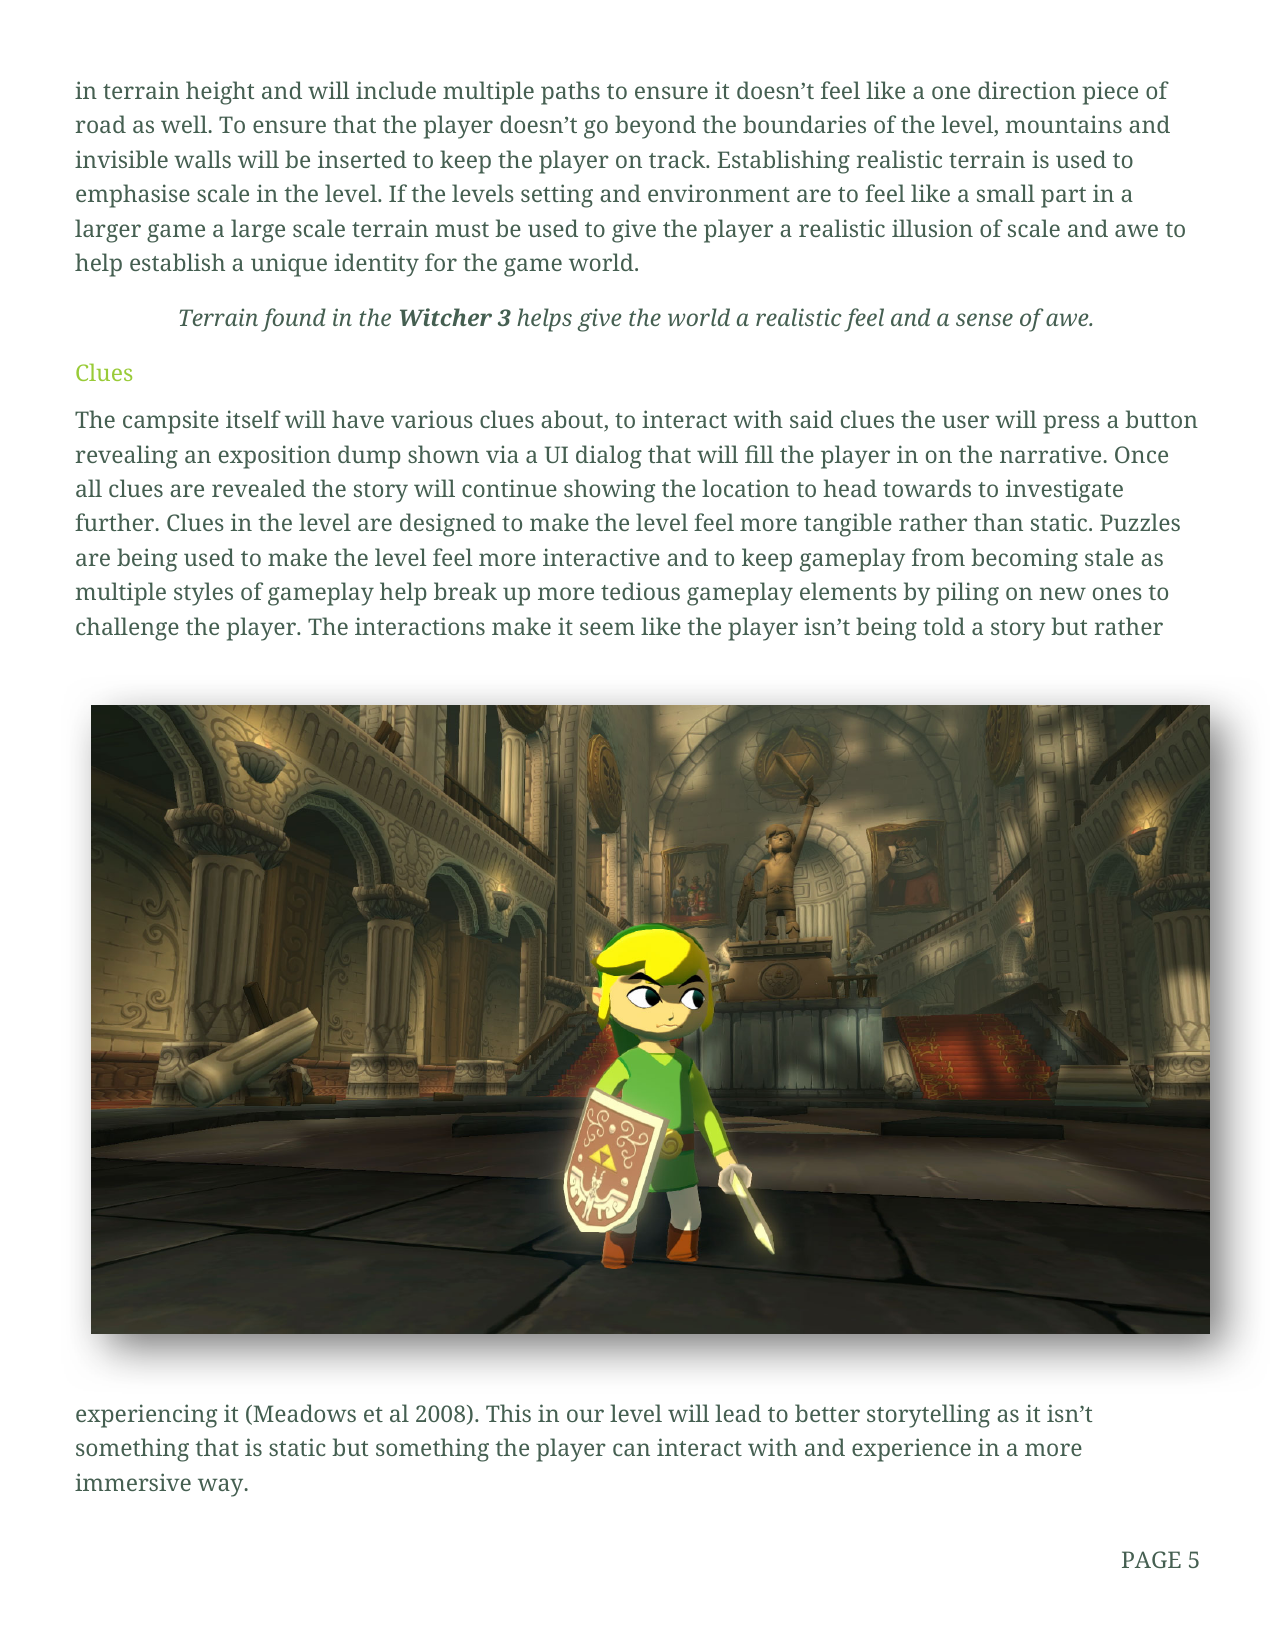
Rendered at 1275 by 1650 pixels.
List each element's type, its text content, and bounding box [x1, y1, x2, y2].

subtitle Clues [75, 357, 1200, 388]
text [75, 75, 1200, 278]
text The campsite itself will have various clues about, to interact with said clues the user will press a button revealing an exposition dump shown via a UI dialog that will fill the player in on the narrative. Once all clues are revealed the story will continue showing the location to head towards to investigate further. Clues in the level are designed to make the level feel more tangible rather than static. Puzzles are being used to make the level feel more interactive and to keep gameplay from becoming stale as multiple styles of gameplay help break up more tedious gameplay elements by piling on new ones to challenge the player. The interactions make it seem like the player isn’t being told a story but rather experiencing it (Meadows et al 2008). This in our level will lead to better storytelling as it isn’t something that is static but something the player can interact with and experience in a more immersive way. [75, 1336, 1200, 1498]
picture [91, 705, 1210, 1334]
text The campsite itself will have various clues about, to interact with said clues the user will press a button revealing an exposition dump shown via a UI dialog that will fill the player in on the narrative. Once all clues are revealed the story will continue showing the location to head towards to investigate further. Clues in the level are designed to make the level feel more tangible rather than static. Puzzles are being used to make the level feel more interactive and to keep gameplay from becoming stale as multiple styles of gameplay help break up more tedious gameplay elements by piling on new ones to challenge the player. The interactions make it seem like the player isn’t being told a story but rather experiencing it (Meadows et al 2008). This in our level will lead to better storytelling as it isn’t something that is static but something the player can interact with and experience in a more immersive way. [75, 404, 1200, 733]
text Terrain found in the Witcher 3 helps give the world a realistic feel and a sense of awe. [75, 302, 1200, 333]
